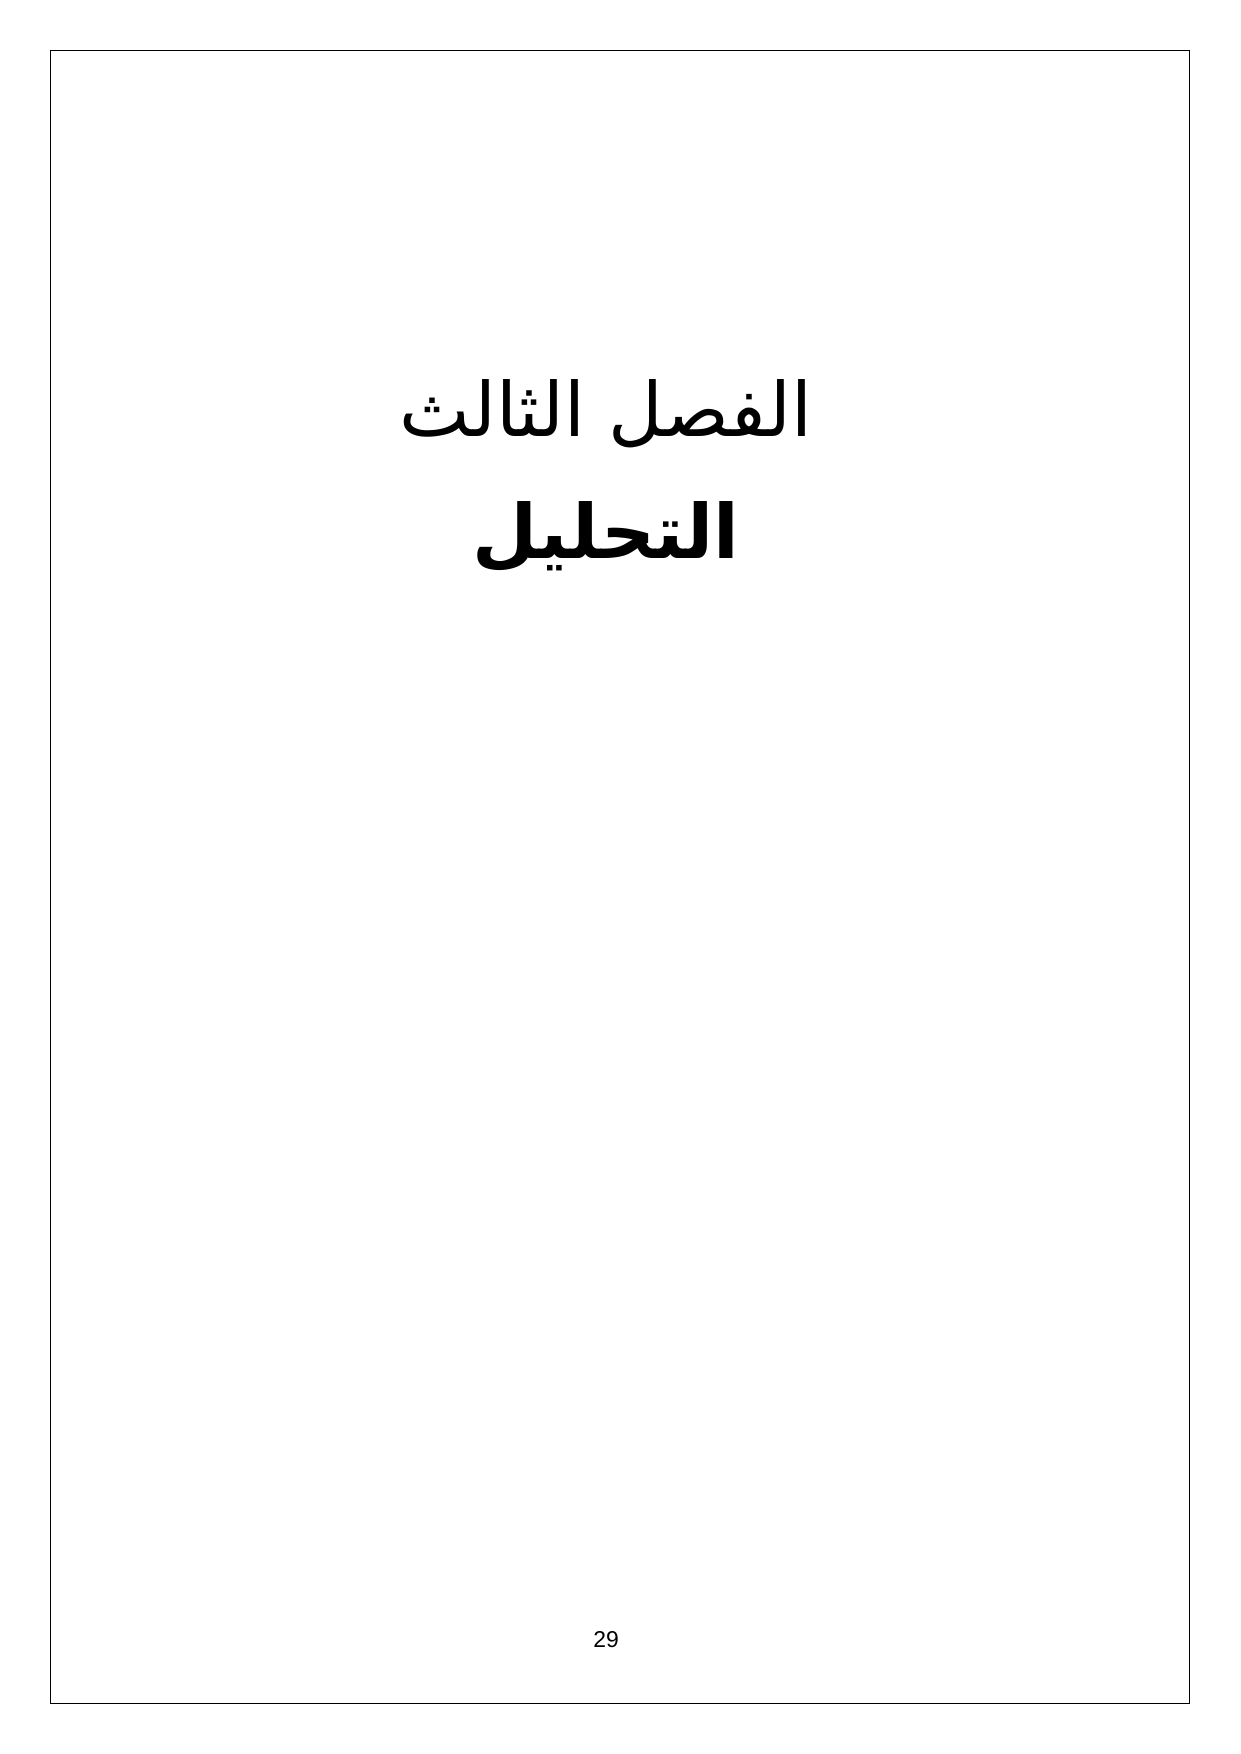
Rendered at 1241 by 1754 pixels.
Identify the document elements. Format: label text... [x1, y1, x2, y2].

text التحليل [118, 488, 1094, 576]
text الفصل الثالث [118, 367, 1093, 454]
